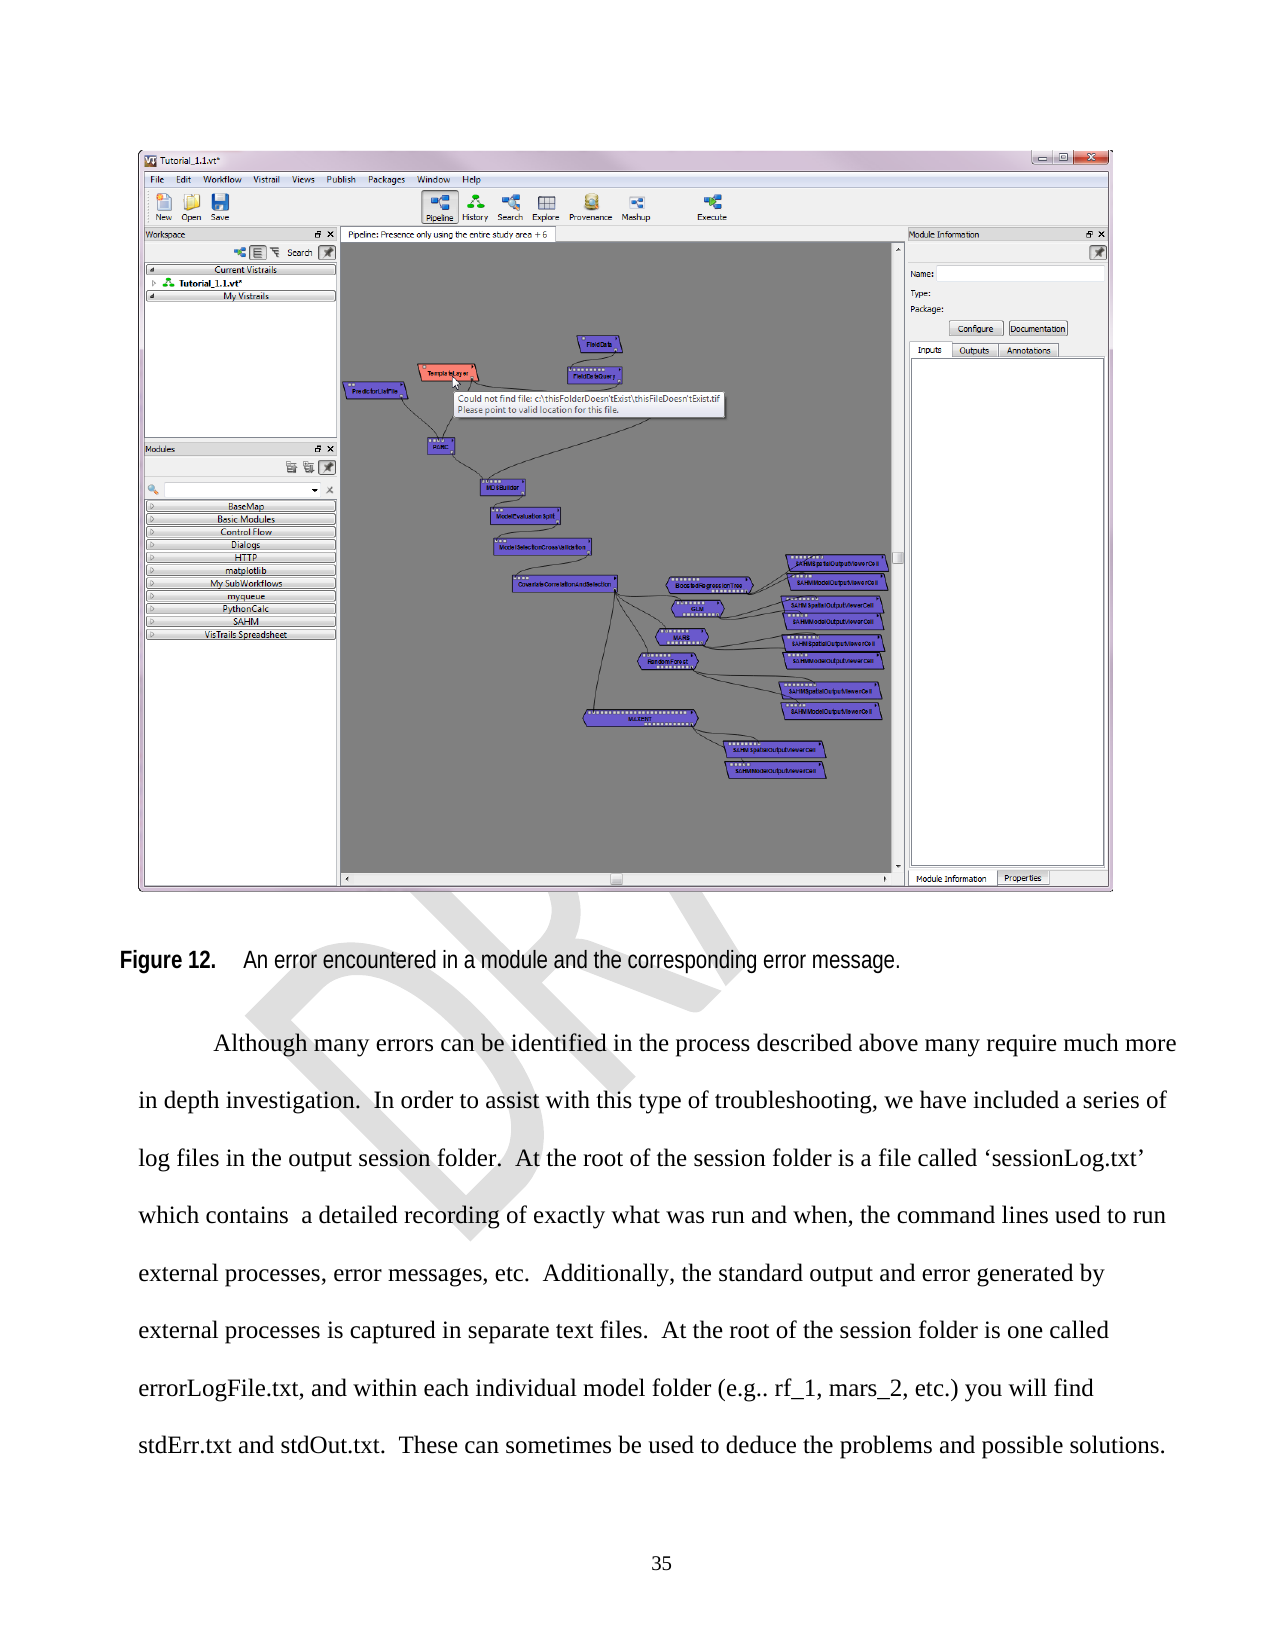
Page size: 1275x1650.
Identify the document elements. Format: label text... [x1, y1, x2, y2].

picture [138, 150, 1113, 892]
text An error encountered in a module and the corresponding error message. [168, 946, 1185, 974]
text Although many errors can be identified in the process described above many require much more in depth investigation. In order to assist with this type of troubleshooting, we have included a series of log files in the output session folder. At the root of the session folder is a file called ‘sessionLog.txt’ which contains a detailed recording of exactly what was run and when, the command lines used to run external processes, error messages, etc. Additionally, the standard output and error generated by external processes is captured in separate text files. At the root of the session folder is one called errorLogFile.txt, and within each individual model folder (e.g.. rf_1, mars_2, etc.) you will find stdErr.txt and stdOut.txt. These can sometimes be used to deduce the problems and possible solutions. [138, 1028, 1185, 1459]
